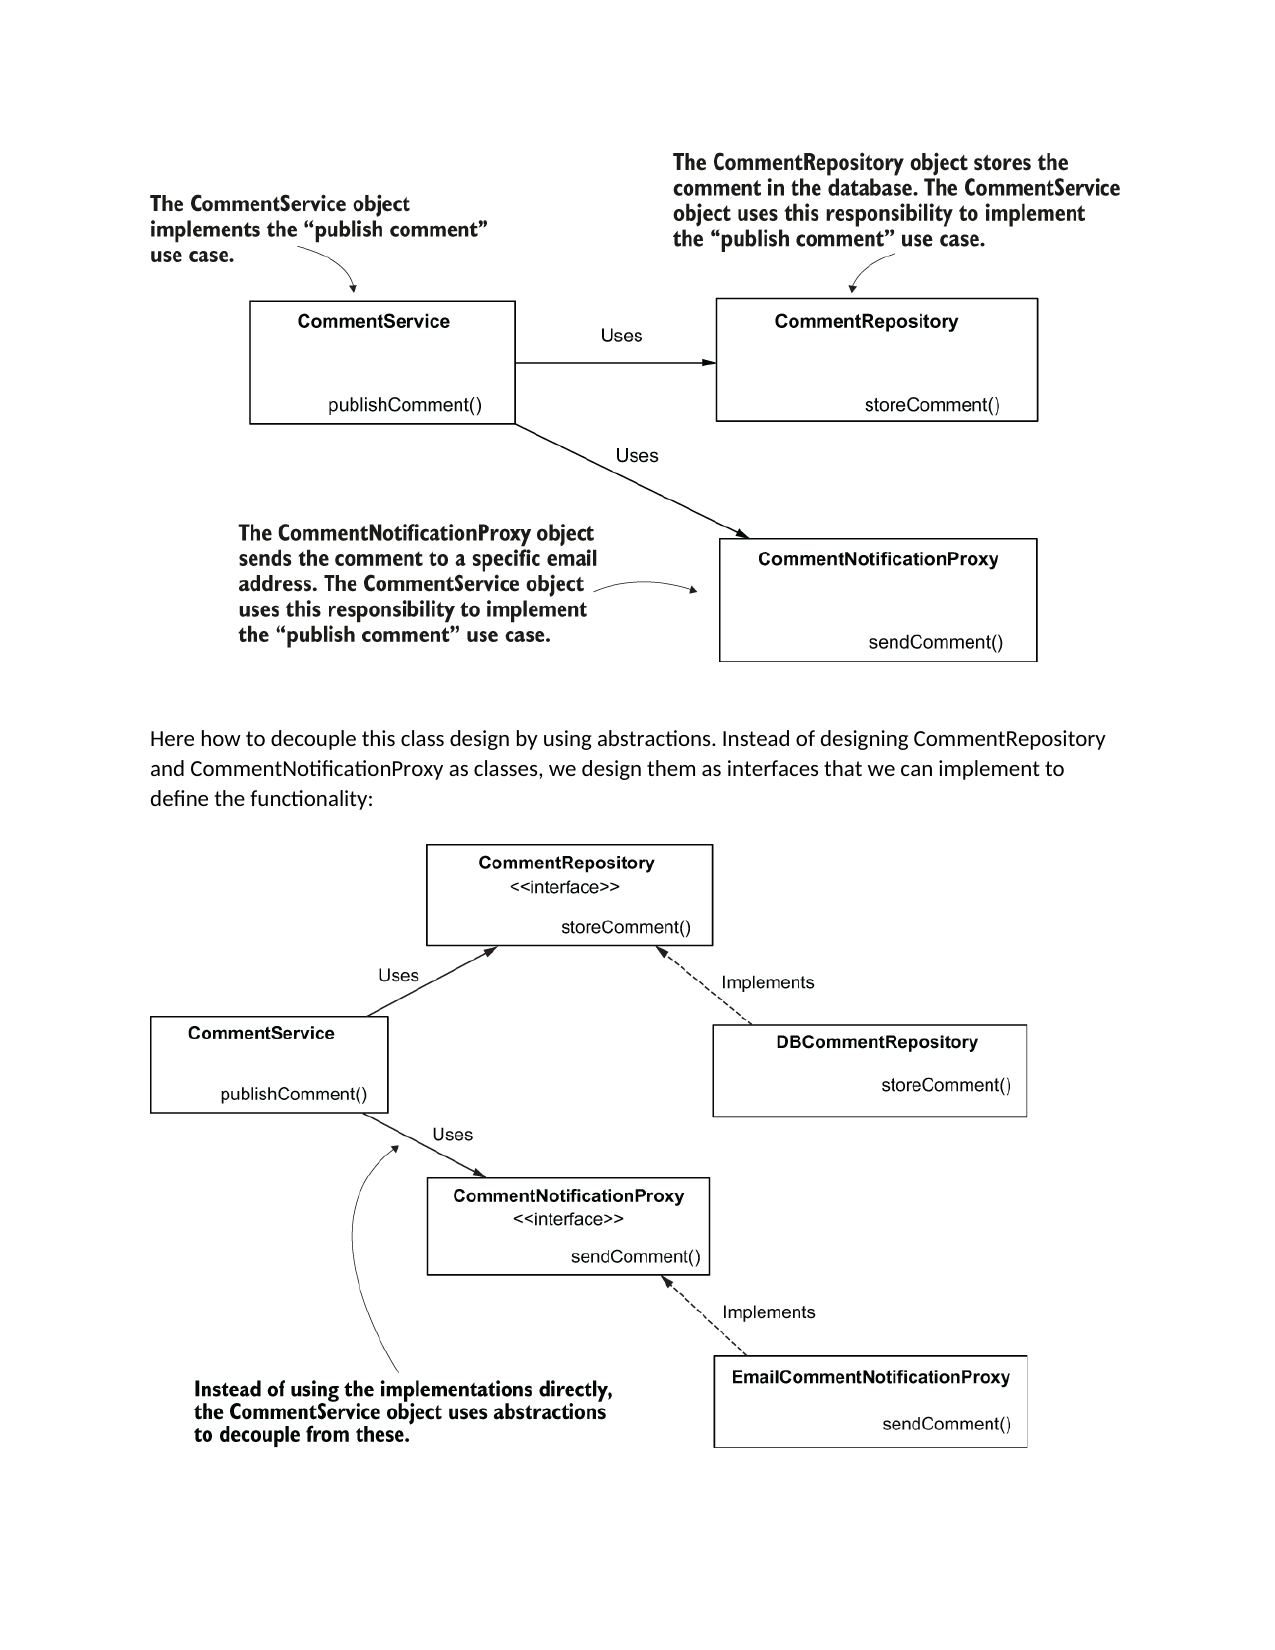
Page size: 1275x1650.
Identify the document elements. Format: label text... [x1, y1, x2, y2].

picture [150, 844, 1028, 1448]
text Here how to decouple this class design by using abstractions. Instead of designing CommentRepository and CommentNotificationProxy as classes, we design them as interfaces that we can implement to define the functionality: [150, 724, 1125, 812]
picture [150, 150, 1125, 662]
